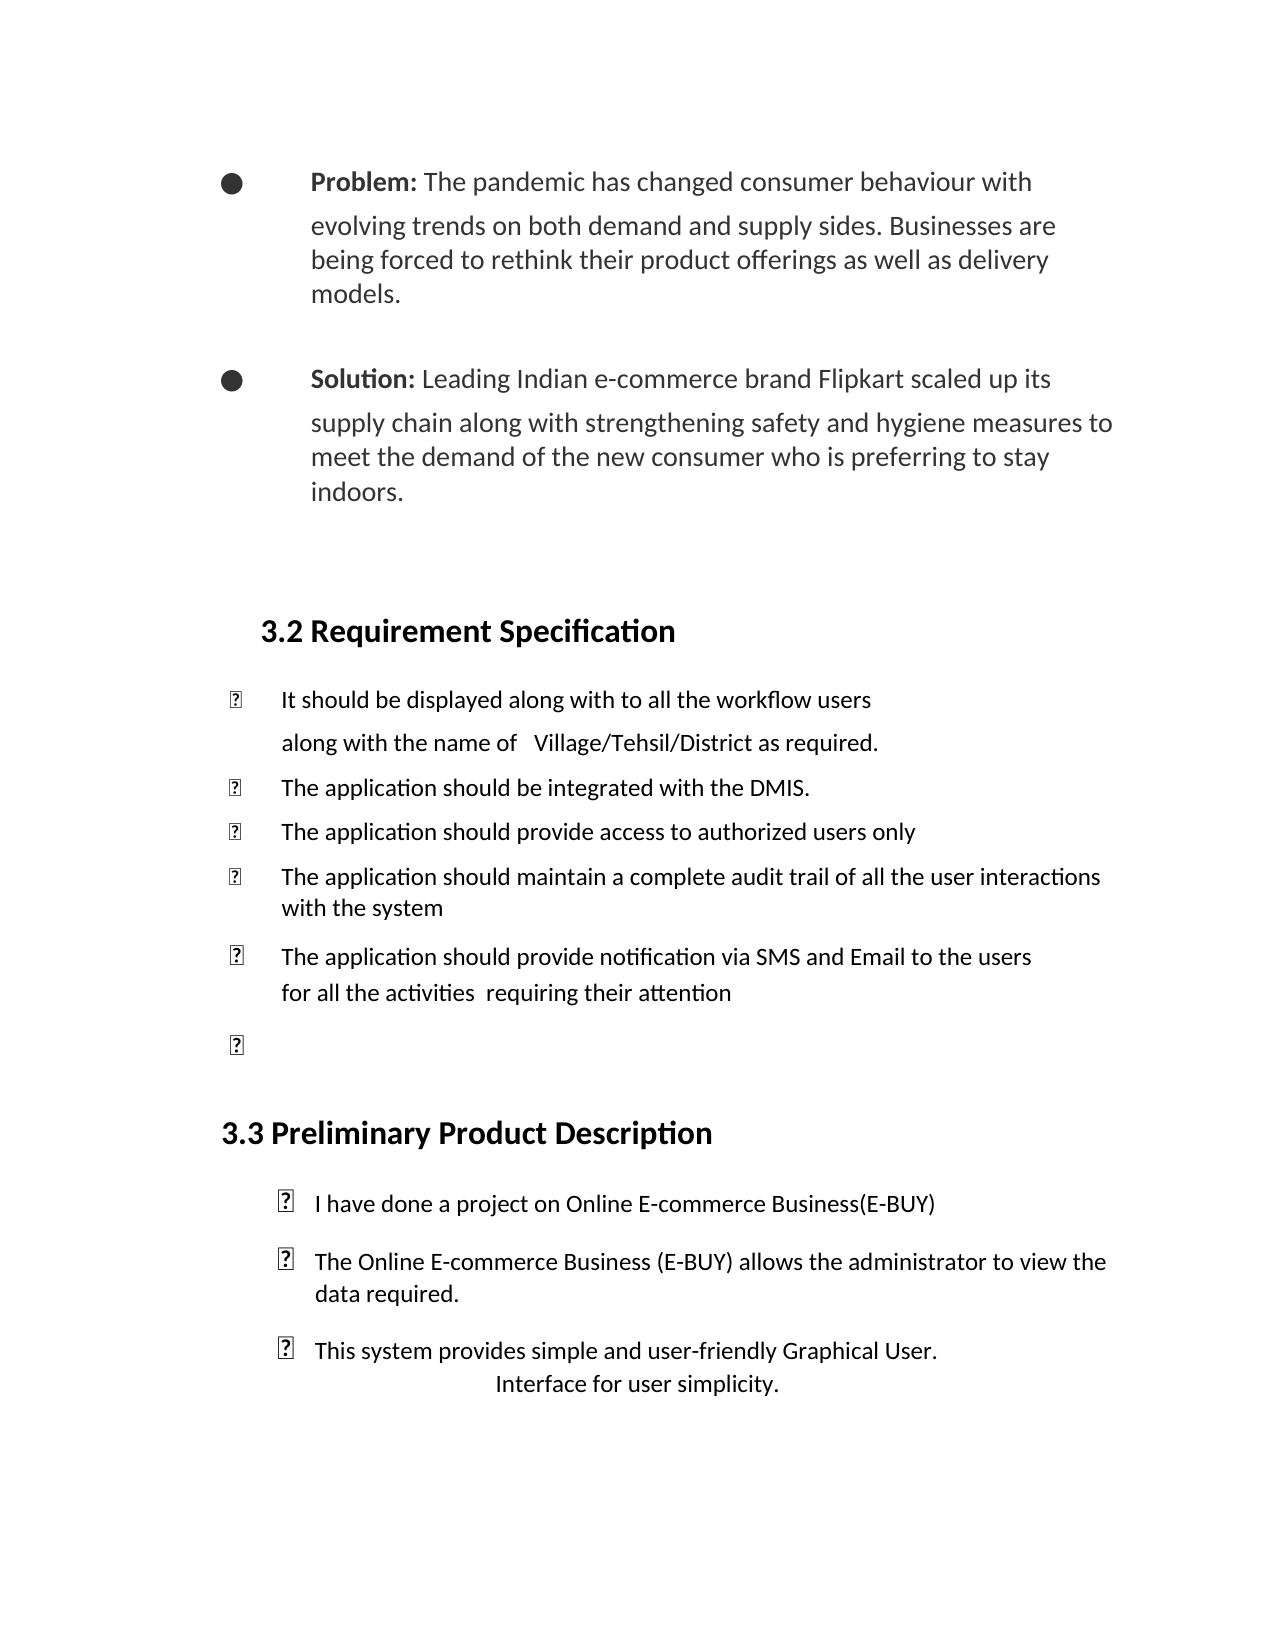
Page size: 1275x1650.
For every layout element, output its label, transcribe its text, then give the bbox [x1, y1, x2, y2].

list Problem: The pandemic has changed consumer behaviour with evolving trends on both demand and supply sides. Businesses are being forced to rethink their product offerings as well as delivery models. [219, 150, 1125, 311]
list This system provides simple and user-friendly Graphical User. [277, 1327, 1125, 1368]
list The application should provide access to authorized users only [229, 816, 1125, 847]
text Interface for user simplicity. [150, 1368, 1125, 1398]
list The application should maintain a complete audit trail of all the user interactions with the system [229, 861, 1125, 922]
subtitle Requirement Specification [260, 610, 1125, 651]
list It should be displayed along with to all the workflow users along with the name of Village/Tehsil/District as required. [229, 685, 932, 757]
list Solution: Leading Indian e-commerce brand Flipkart scaled up its supply chain along with strengthening safety and hygiene measures to meet the demand of the new consumer who is preferring to stay indoors. [219, 347, 1125, 508]
list The application should be integrated with the DMIS. [229, 772, 1125, 803]
list The application should provide notification via SMS and Email to the users for all the activities requiring their attention [229, 937, 1063, 1008]
list The Online E-commerce Business (E-BUY) allows the administrator to view the data required. [277, 1238, 1125, 1309]
subtitle Preliminary Product Description [221, 1112, 1125, 1153]
list I have done a project on Online E-commerce Business(E-BUY) [277, 1179, 1125, 1220]
